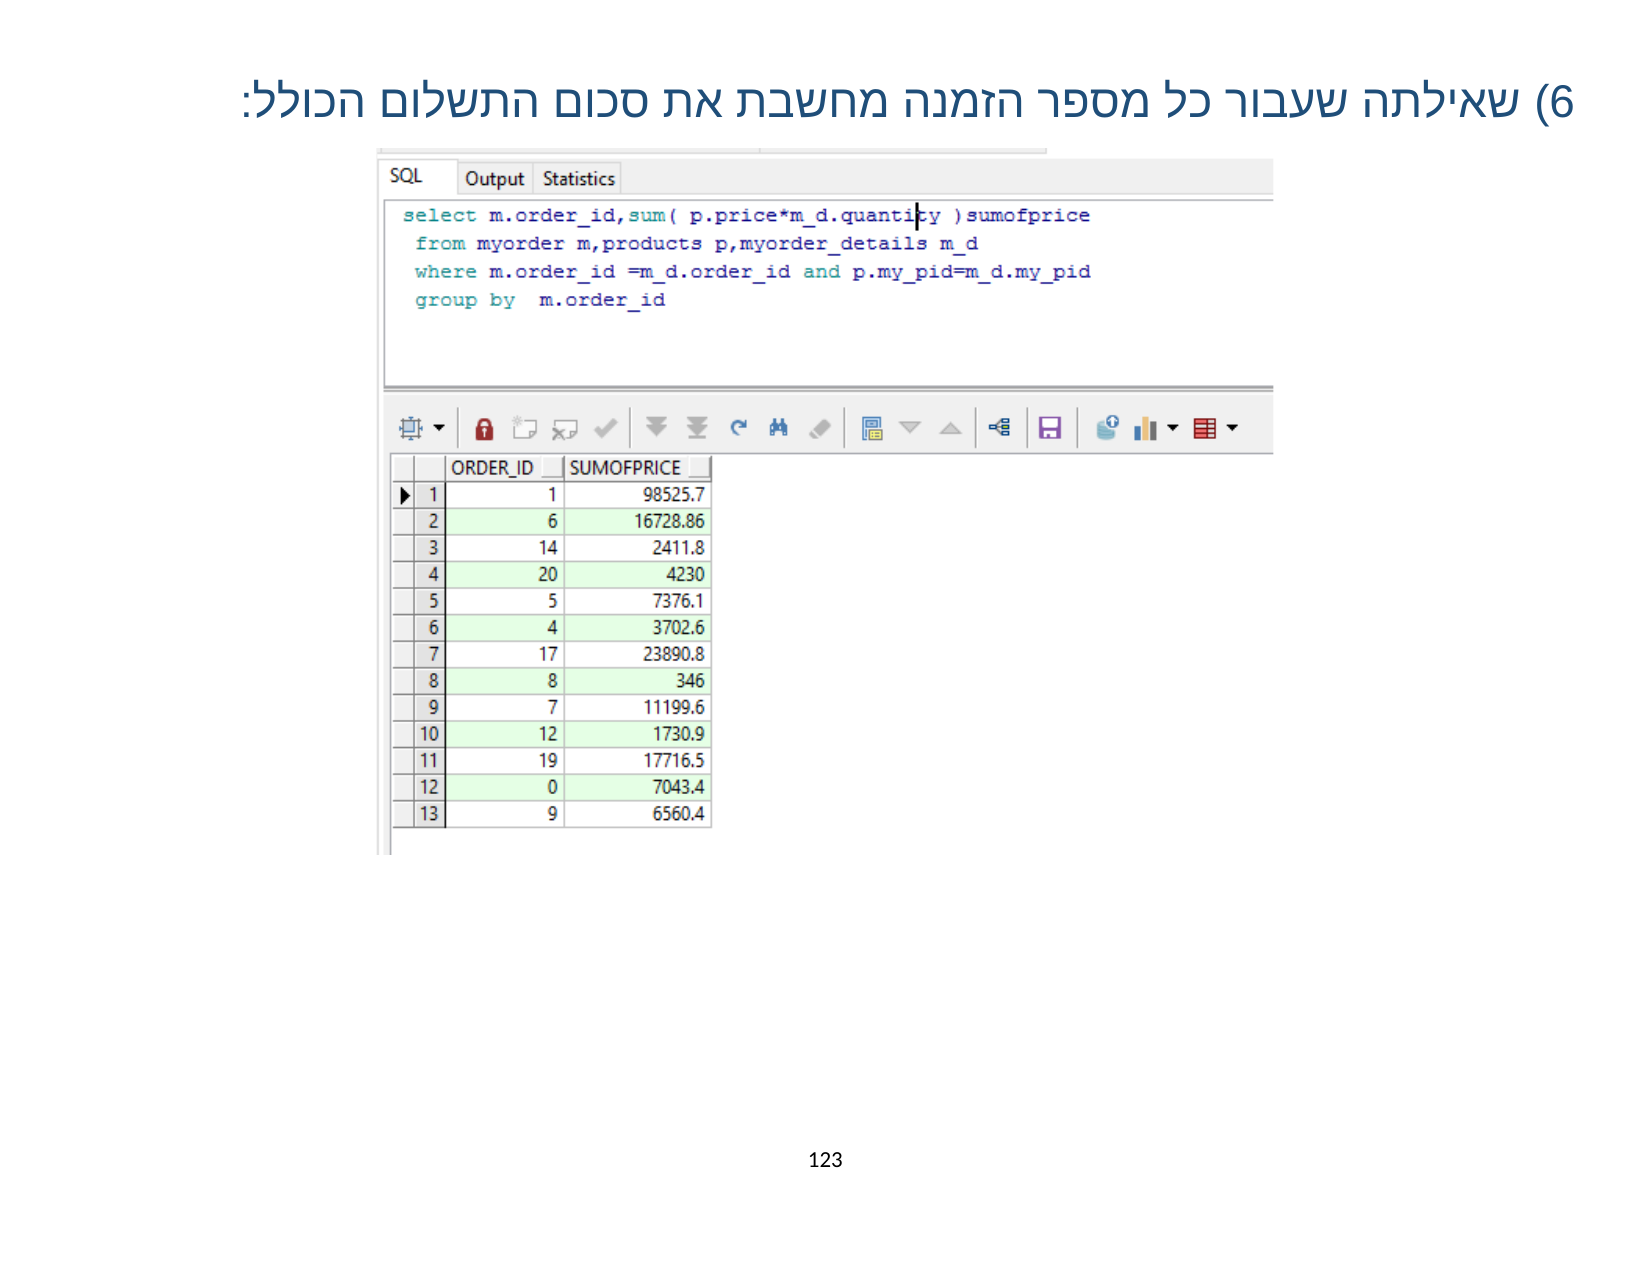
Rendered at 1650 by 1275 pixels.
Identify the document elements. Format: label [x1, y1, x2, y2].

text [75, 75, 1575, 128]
picture [376, 148, 1274, 855]
